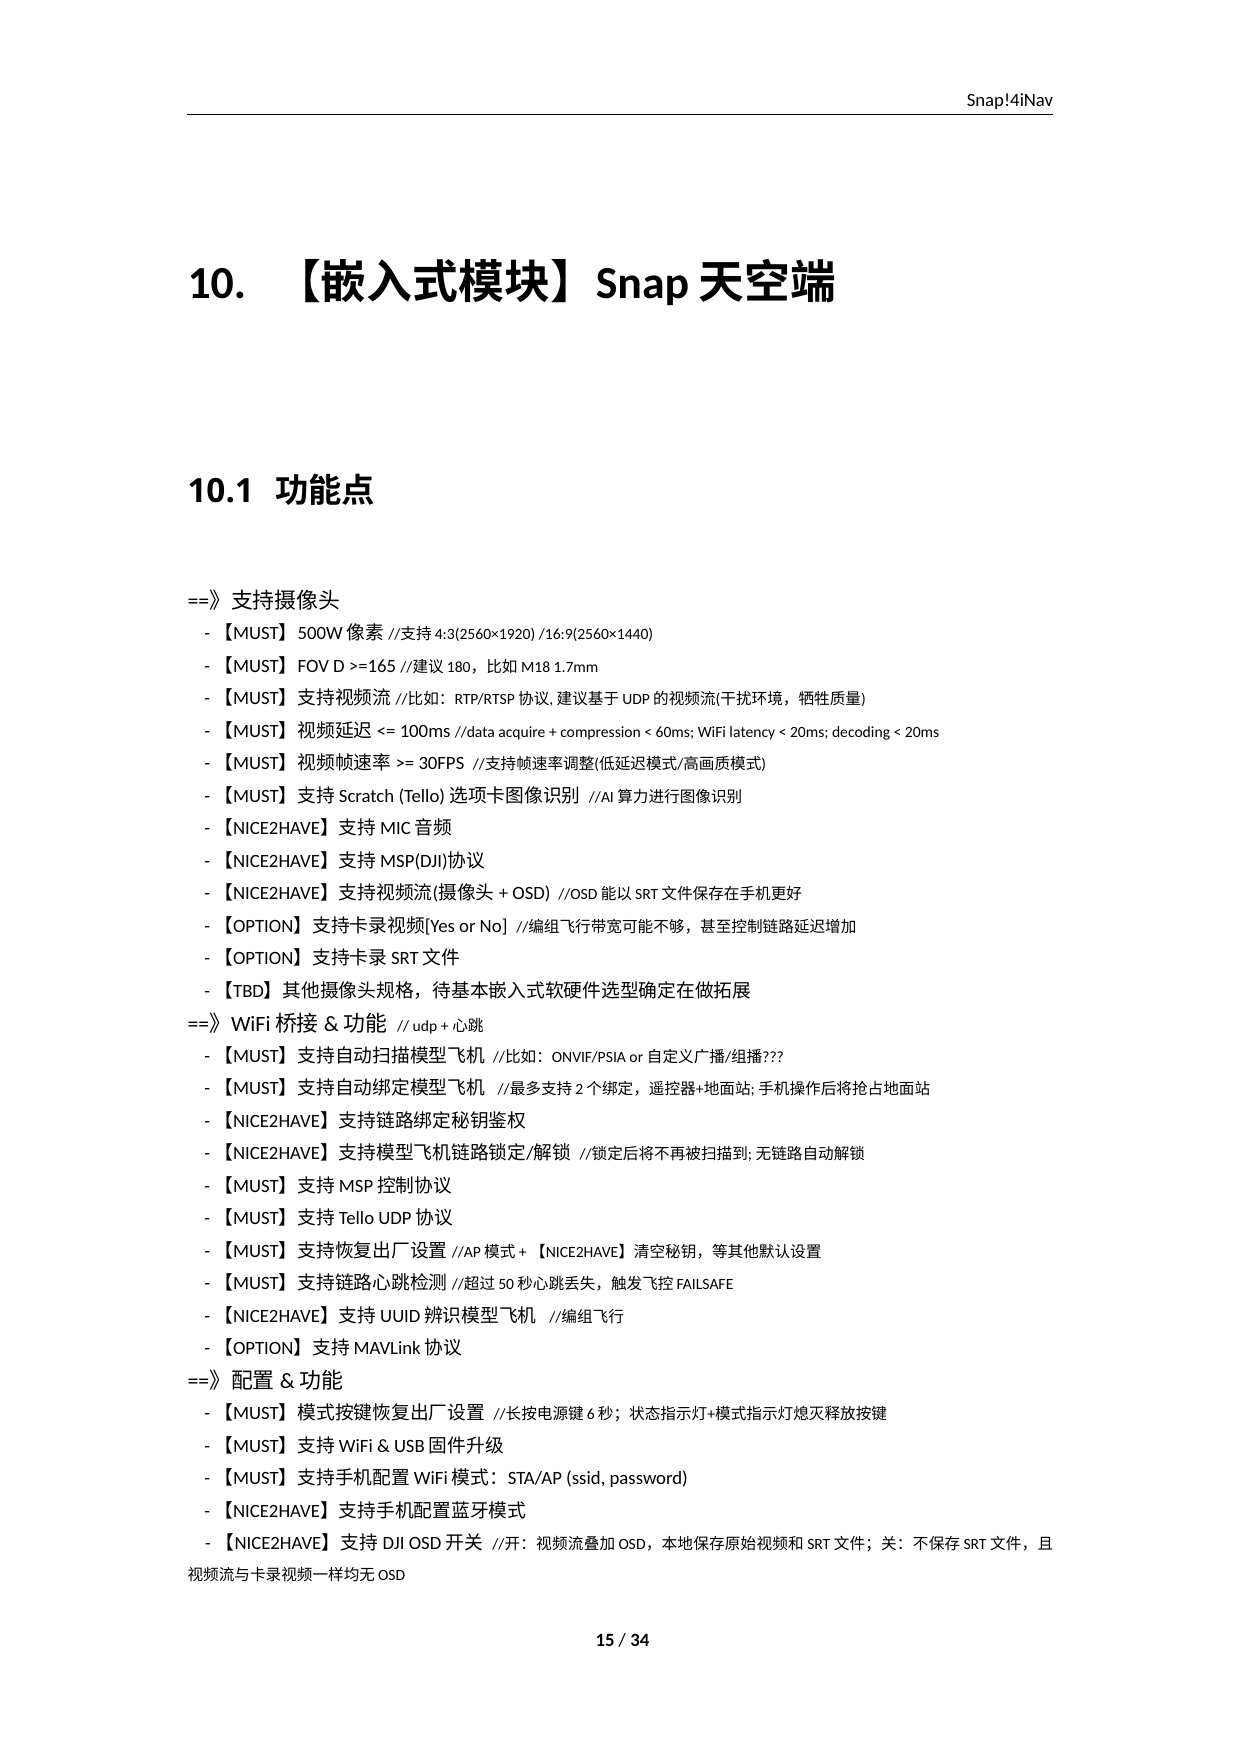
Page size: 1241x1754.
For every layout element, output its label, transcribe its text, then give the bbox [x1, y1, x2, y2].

text - 【OPTION】支持MAVLink协议 [187, 1330, 1053, 1363]
text - 【MUST】支持恢复出厂设置 //AP模式 + 【NICE2HAVE】清空秘钥，等其他默认设置 [187, 1233, 1053, 1265]
subtitle 【嵌入式模块】Snap天空端 [187, 230, 1053, 327]
text - 【NICE2HAVE】支持DJI OSD开关 //开：视频流叠加OSD，本地保存原始视频和SRT文件；关：不保存SRT文件，且视频流与卡录视频一样均无OSD [187, 1525, 1053, 1590]
text - 【NICE2HAVE】支持UUID辨识模型飞机 //编组飞行 [187, 1298, 1053, 1330]
text - 【NICE2HAVE】支持MIC音频 [187, 810, 1053, 843]
text - 【MUST】支持链路心跳检测 //超过50秒心跳丢失，触发飞控FAILSAFE [187, 1265, 1053, 1298]
text - 【MUST】FOV D >=165 //建议180，比如 M18 1.7mm [187, 648, 1053, 680]
text - 【TBD】其他摄像头规格，待基本嵌入式软硬件选型确定在做拓展 [187, 973, 1053, 1005]
text - 【MUST】视频帧速率 >= 30FPS //支持帧速率调整(低延迟模式/高画质模式) [187, 745, 1053, 778]
text - 【MUST】支持Scratch (Tello) 选项卡图像识别 //AI算力进行图像识别 [187, 778, 1053, 810]
text - 【OPTION】支持卡录SRT文件 [187, 940, 1053, 973]
text - 【MUST】支持自动绑定模型飞机 //最多支持2个绑定，遥控器+地面站; 手机操作后将抢占地面站 [187, 1070, 1053, 1103]
text - 【MUST】模式按键恢复出厂设置 //长按电源键6秒；状态指示灯+模式指示灯熄灭释放按键 [187, 1395, 1053, 1428]
text ==》支持摄像头 [187, 583, 1053, 615]
text - 【NICE2HAVE】支持链路绑定秘钥鉴权 [187, 1103, 1053, 1135]
text - 【MUST】视频延迟 <= 100ms //data acquire + compression < 60ms; WiFi latency < 20ms; decoding < 20ms [187, 713, 1053, 745]
text - 【MUST】支持自动扫描模型飞机 //比如：ONVIF/PSIA or 自定义广播/组播??? [187, 1038, 1053, 1070]
subtitle 功能点 [187, 455, 1053, 520]
text - 【NICE2HAVE】支持视频流(摄像头 + OSD) //OSD能以SRT文件保存在手机更好 [187, 875, 1053, 908]
text - 【OPTION】支持卡录视频[Yes or No] //编组飞行带宽可能不够，甚至控制链路延迟增加 [187, 908, 1053, 940]
text - 【NICE2HAVE】支持模型飞机链路锁定/解锁 //锁定后将不再被扫描到; 无链路自动解锁 [187, 1135, 1053, 1168]
text - 【MUST】支持MSP控制协议 [187, 1168, 1053, 1200]
text ==》WiFi桥接 & 功能 // udp + 心跳 [187, 1005, 1053, 1038]
text ==》配置 & 功能 [187, 1363, 1053, 1395]
text - 【MUST】支持WiFi & USB固件升级 [187, 1428, 1053, 1460]
text - 【MUST】支持Tello UDP协议 [187, 1200, 1053, 1233]
text - 【MUST】500W像素 //支持4:3(2560×1920) /16:9(2560×1440) [187, 615, 1053, 648]
text - 【MUST】支持视频流 //比如：RTP/RTSP协议, 建议基于UDP的视频流(干扰环境，牺牲质量) [187, 680, 1053, 713]
text - 【MUST】支持手机配置WiFi模式：STA/AP (ssid, password) [187, 1460, 1053, 1493]
text - 【NICE2HAVE】支持MSP(DJI)协议 [187, 843, 1053, 875]
text - 【NICE2HAVE】支持手机配置蓝牙模式 [187, 1493, 1053, 1525]
